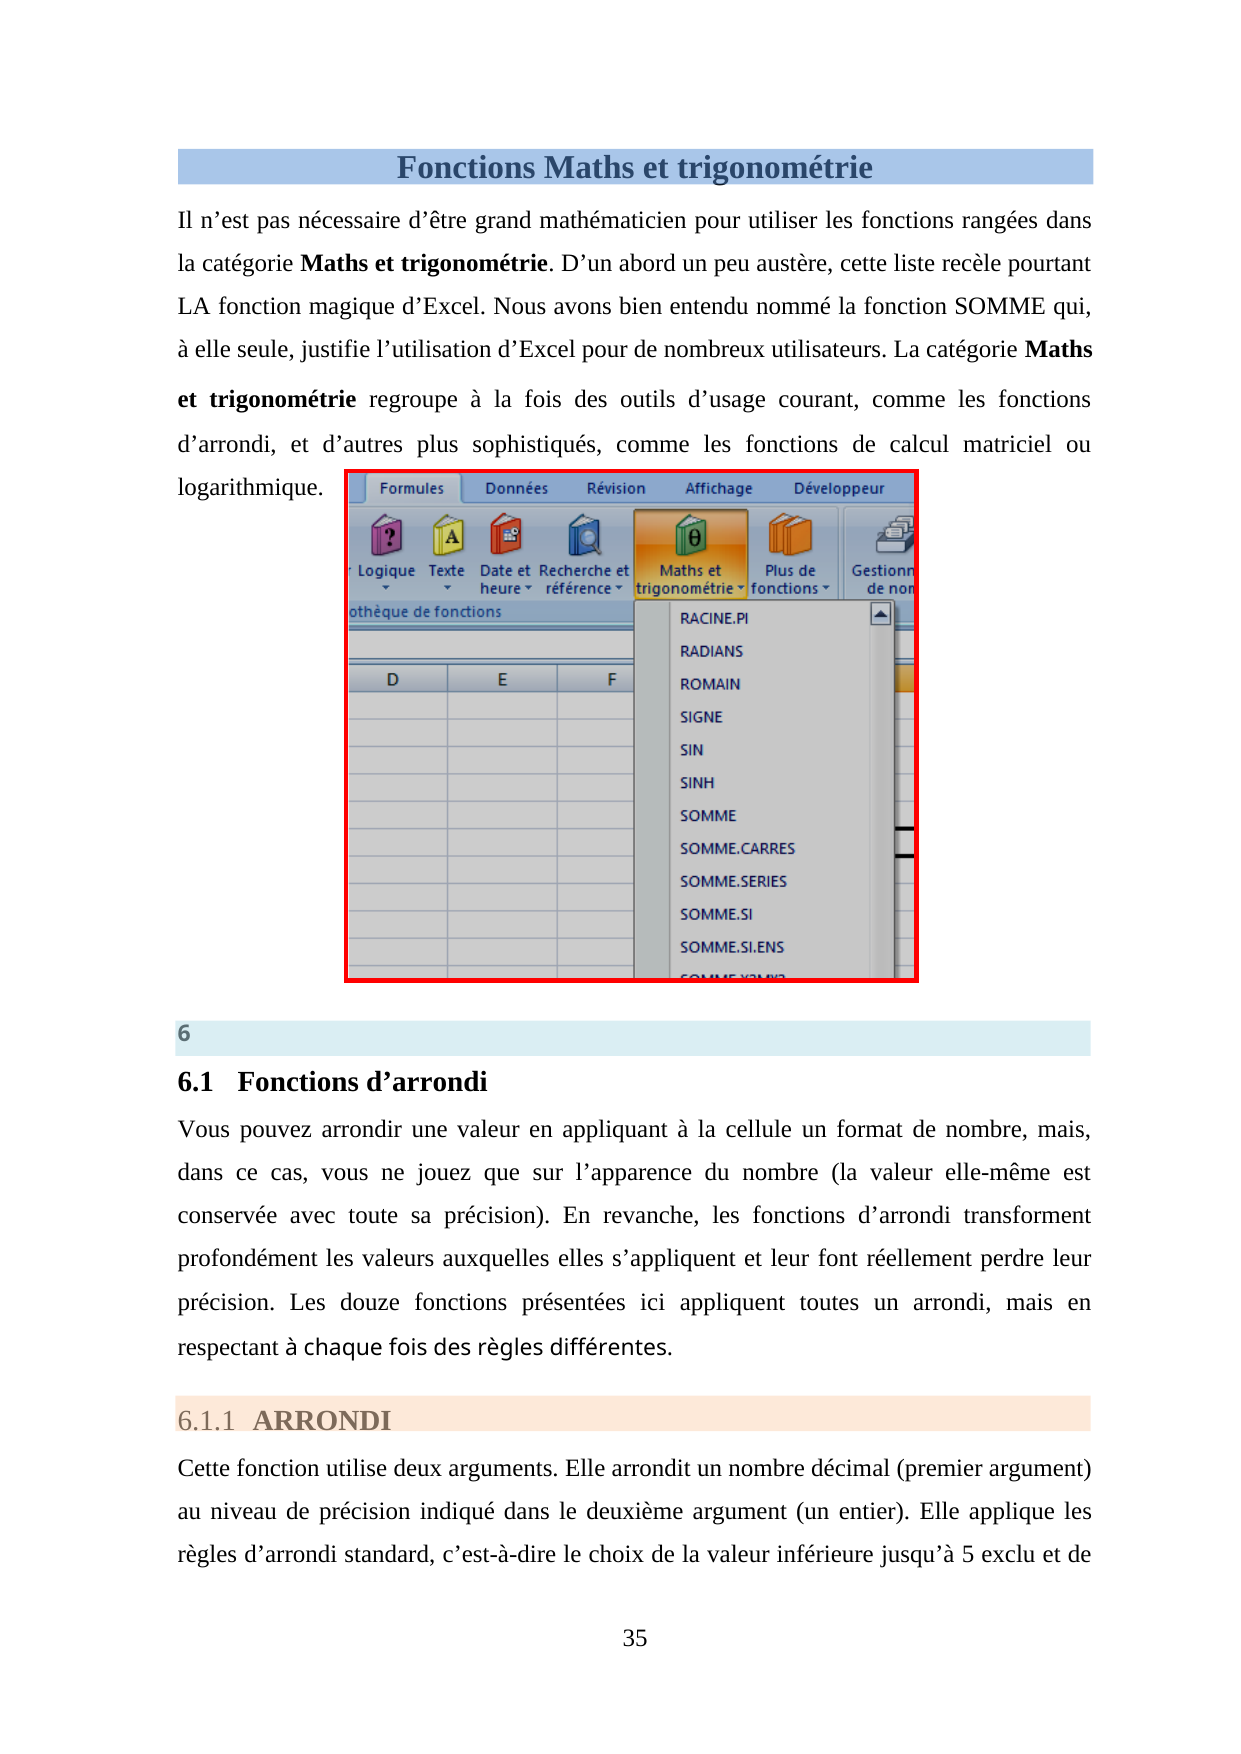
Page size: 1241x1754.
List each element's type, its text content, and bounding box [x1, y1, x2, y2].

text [177, 1453, 1092, 1568]
text Vous pouvez arrondir une valeur en appliquant à la cellule un format de nombre, mais, dans ce cas, vous ne jouez que sur l’apparence du nombre (la valeur elle-même est conservée avec toute sa précision). En revanche, les fonctions d’arrondi transforment profondément les valeurs auxquelles elles s’appliquent et leur font réellement perdre leur précision. Les douze fonctions présentées ici appliquent toutes un arrondi, mais en respectant à chaque fois des règles différentes. [177, 1114, 1092, 1362]
subtitle ARRONDI [177, 1403, 1092, 1436]
picture [348, 473, 914, 978]
text Il n’est pas nécessaire d’être grand mathématicien pour utiliser les fonctions rangées dans la catégorie Maths et trigonométrie. D’un abord un peu austère, cette liste recèle pourtant LA fonction magique d’Excel. Nous avons bien entendu nommé la fonction SOMME qui, à elle seule, justifie l’utilisation d’Excel pour de nombreux utilisateurs. La catégorie Maths et trigonométrie regroupe à la fois des outils d’usage courant, comme les fonctions d’arrondi, et d’autres plus sophistiqués, comme les fonctions de calcul matriciel ou logarithmique. [177, 205, 1092, 501]
subtitle Fonctions d’arrondi [177, 1064, 1092, 1097]
